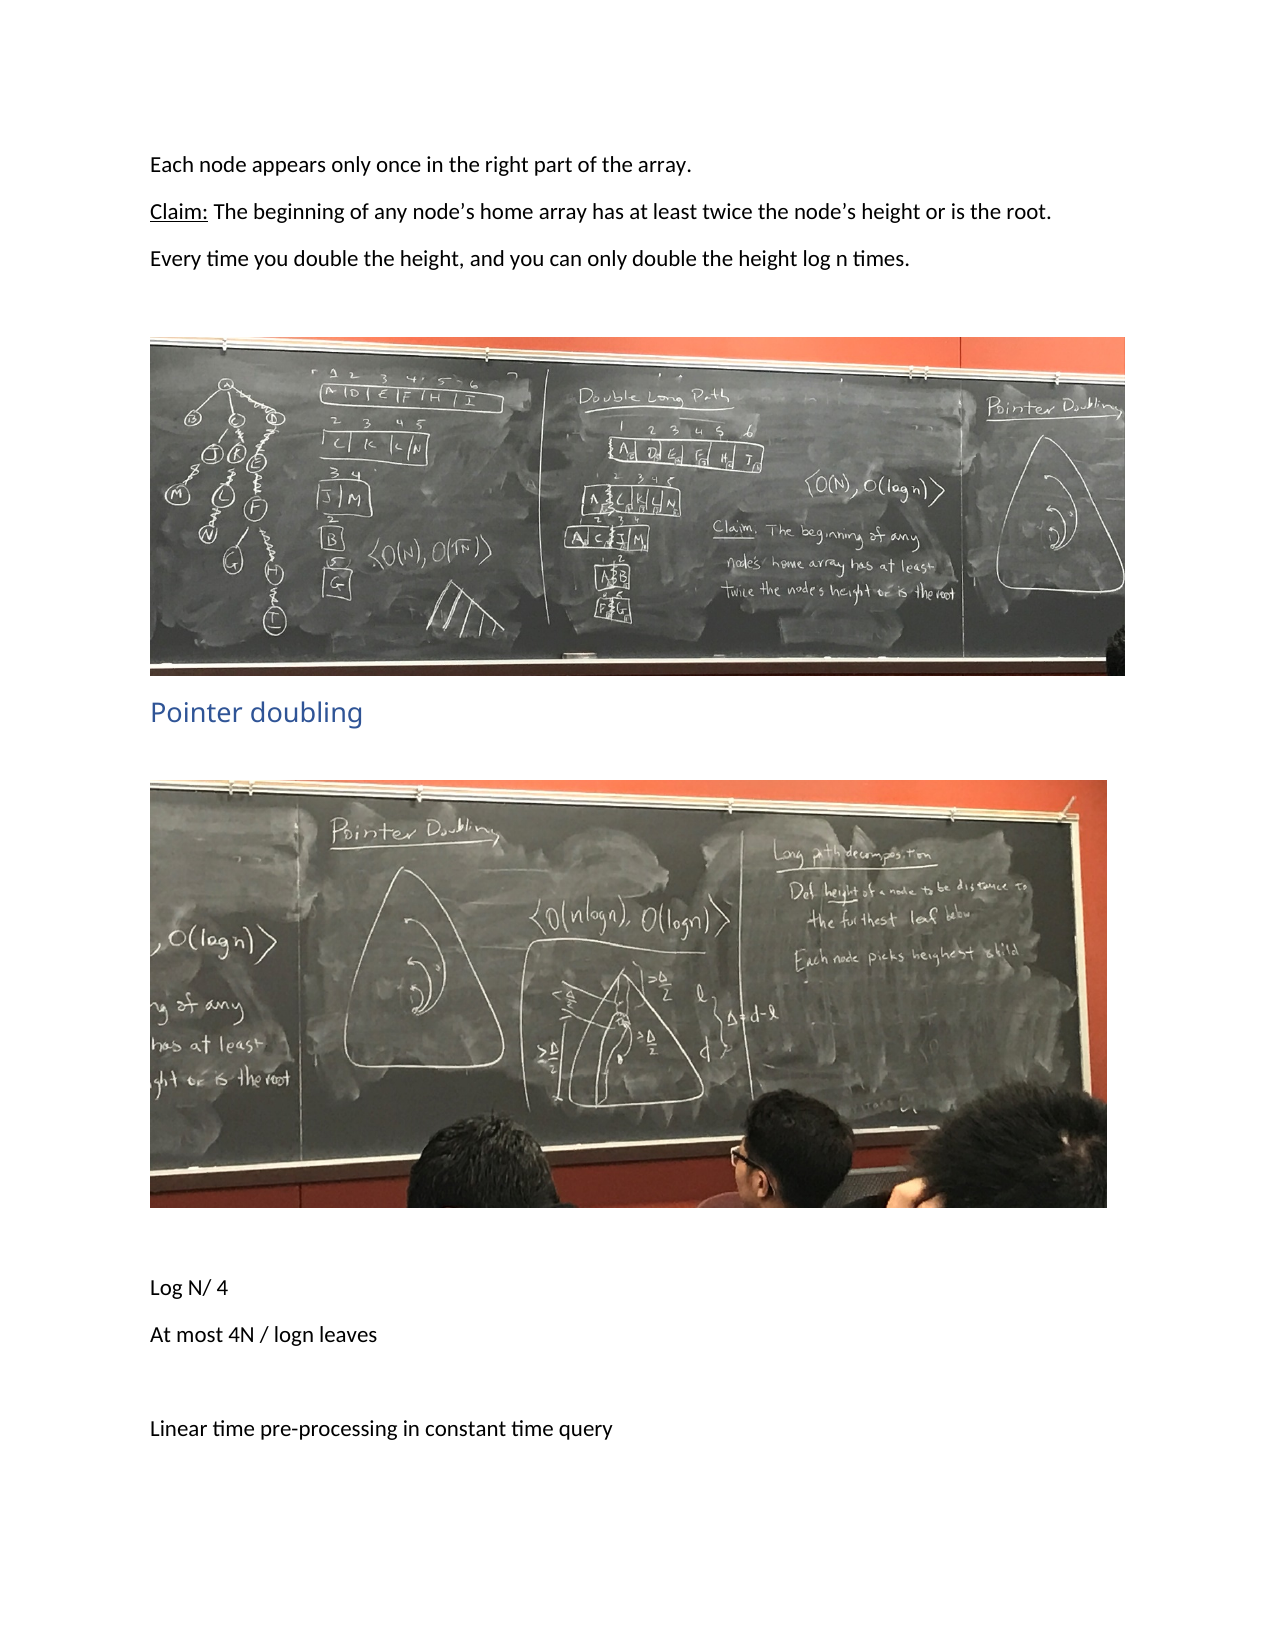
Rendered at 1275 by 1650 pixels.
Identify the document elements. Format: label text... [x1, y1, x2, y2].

text Claim: The beginning of any node’s home array has at least twice the node’s height or is the root. [150, 197, 1125, 225]
picture [150, 780, 1107, 1208]
text Linear time pre-processing in constant time query [150, 1414, 1125, 1442]
picture [150, 337, 1125, 676]
text At most 4N / logn leaves [150, 1320, 1125, 1348]
text Log N/ 4 [150, 1273, 1125, 1301]
text Every time you double the height, and you can only double the height log n times. [150, 244, 1125, 272]
subtitle Pointer doubling [150, 694, 1125, 731]
text Each node appears only once in the right part of the array. [150, 150, 1125, 178]
